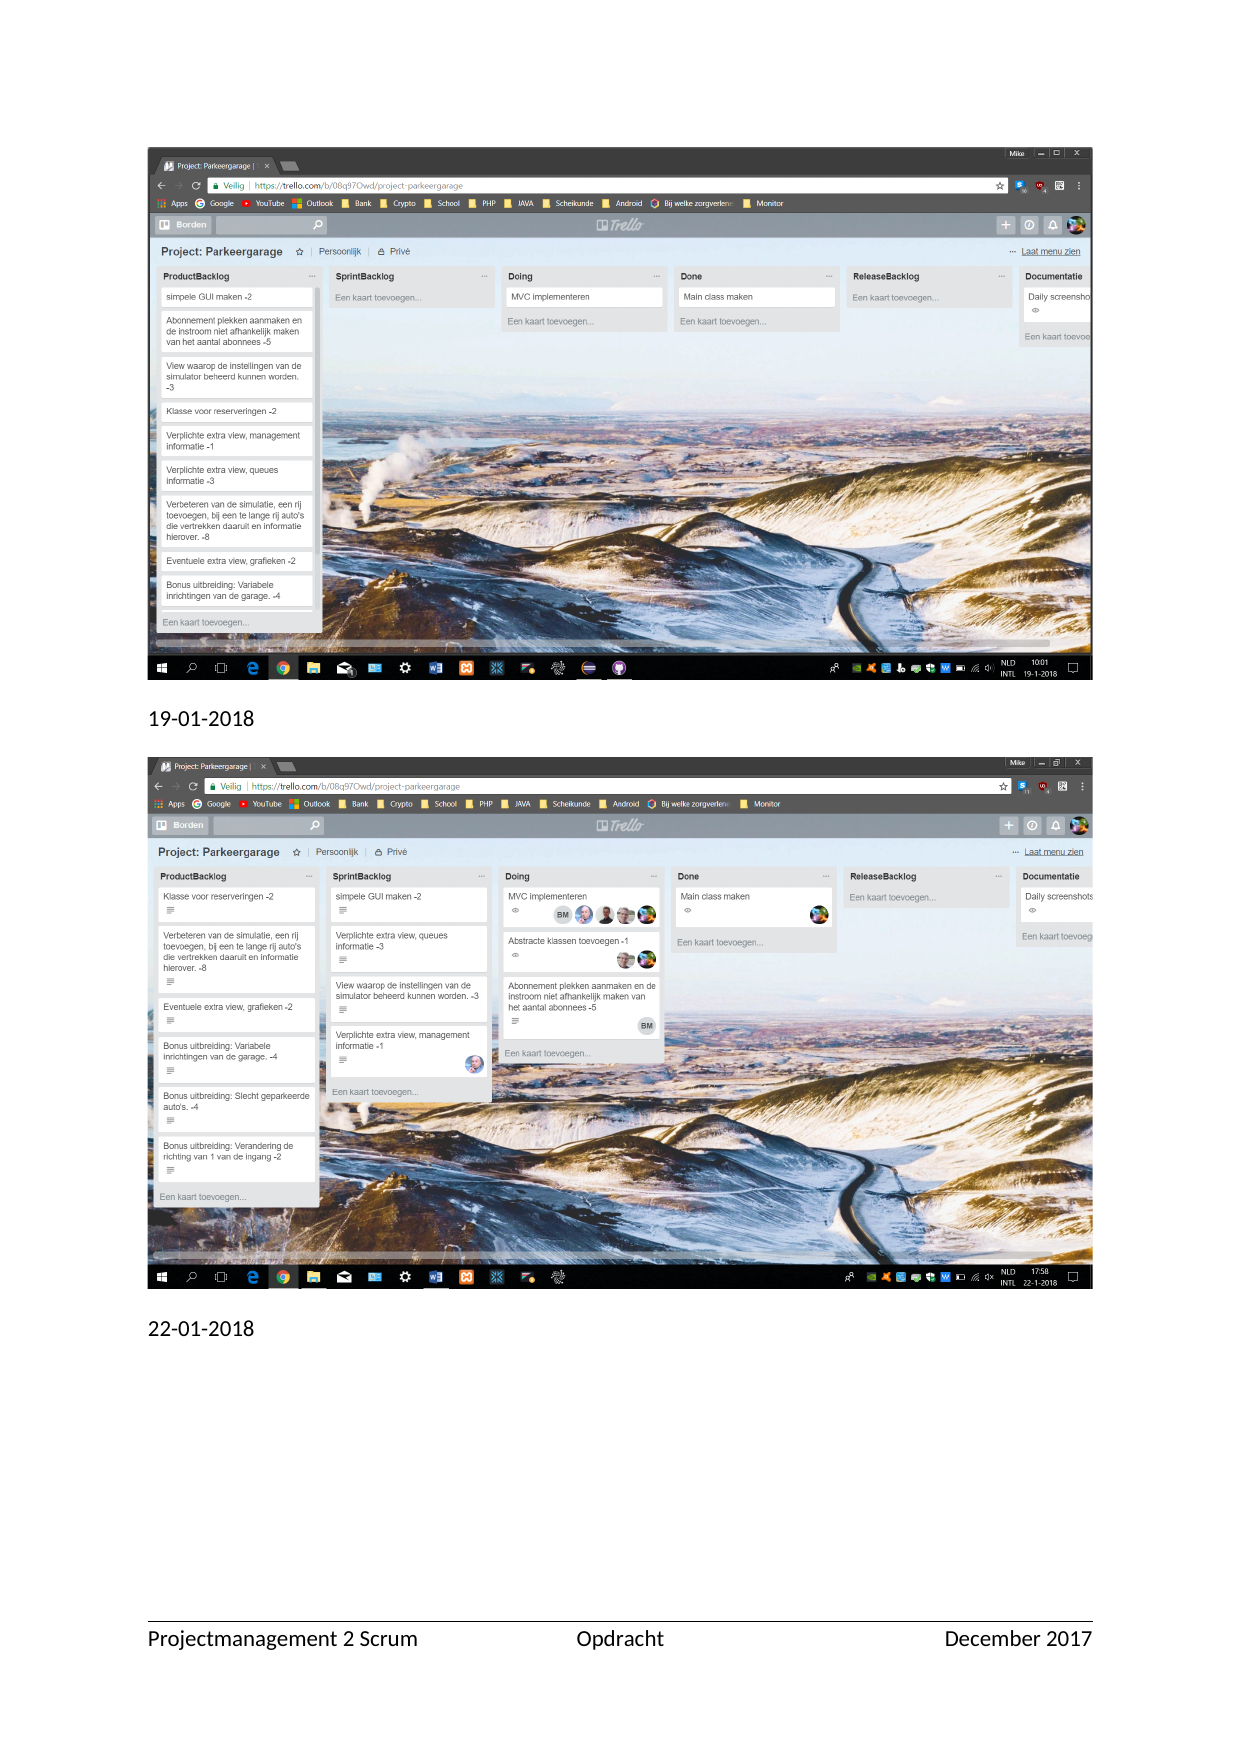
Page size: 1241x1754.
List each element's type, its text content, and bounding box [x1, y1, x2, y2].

picture [147, 757, 1093, 1289]
text 22-01-2018 [148, 1314, 1093, 1342]
text 19-01-2018 [148, 704, 1093, 732]
picture [147, 147, 1093, 680]
